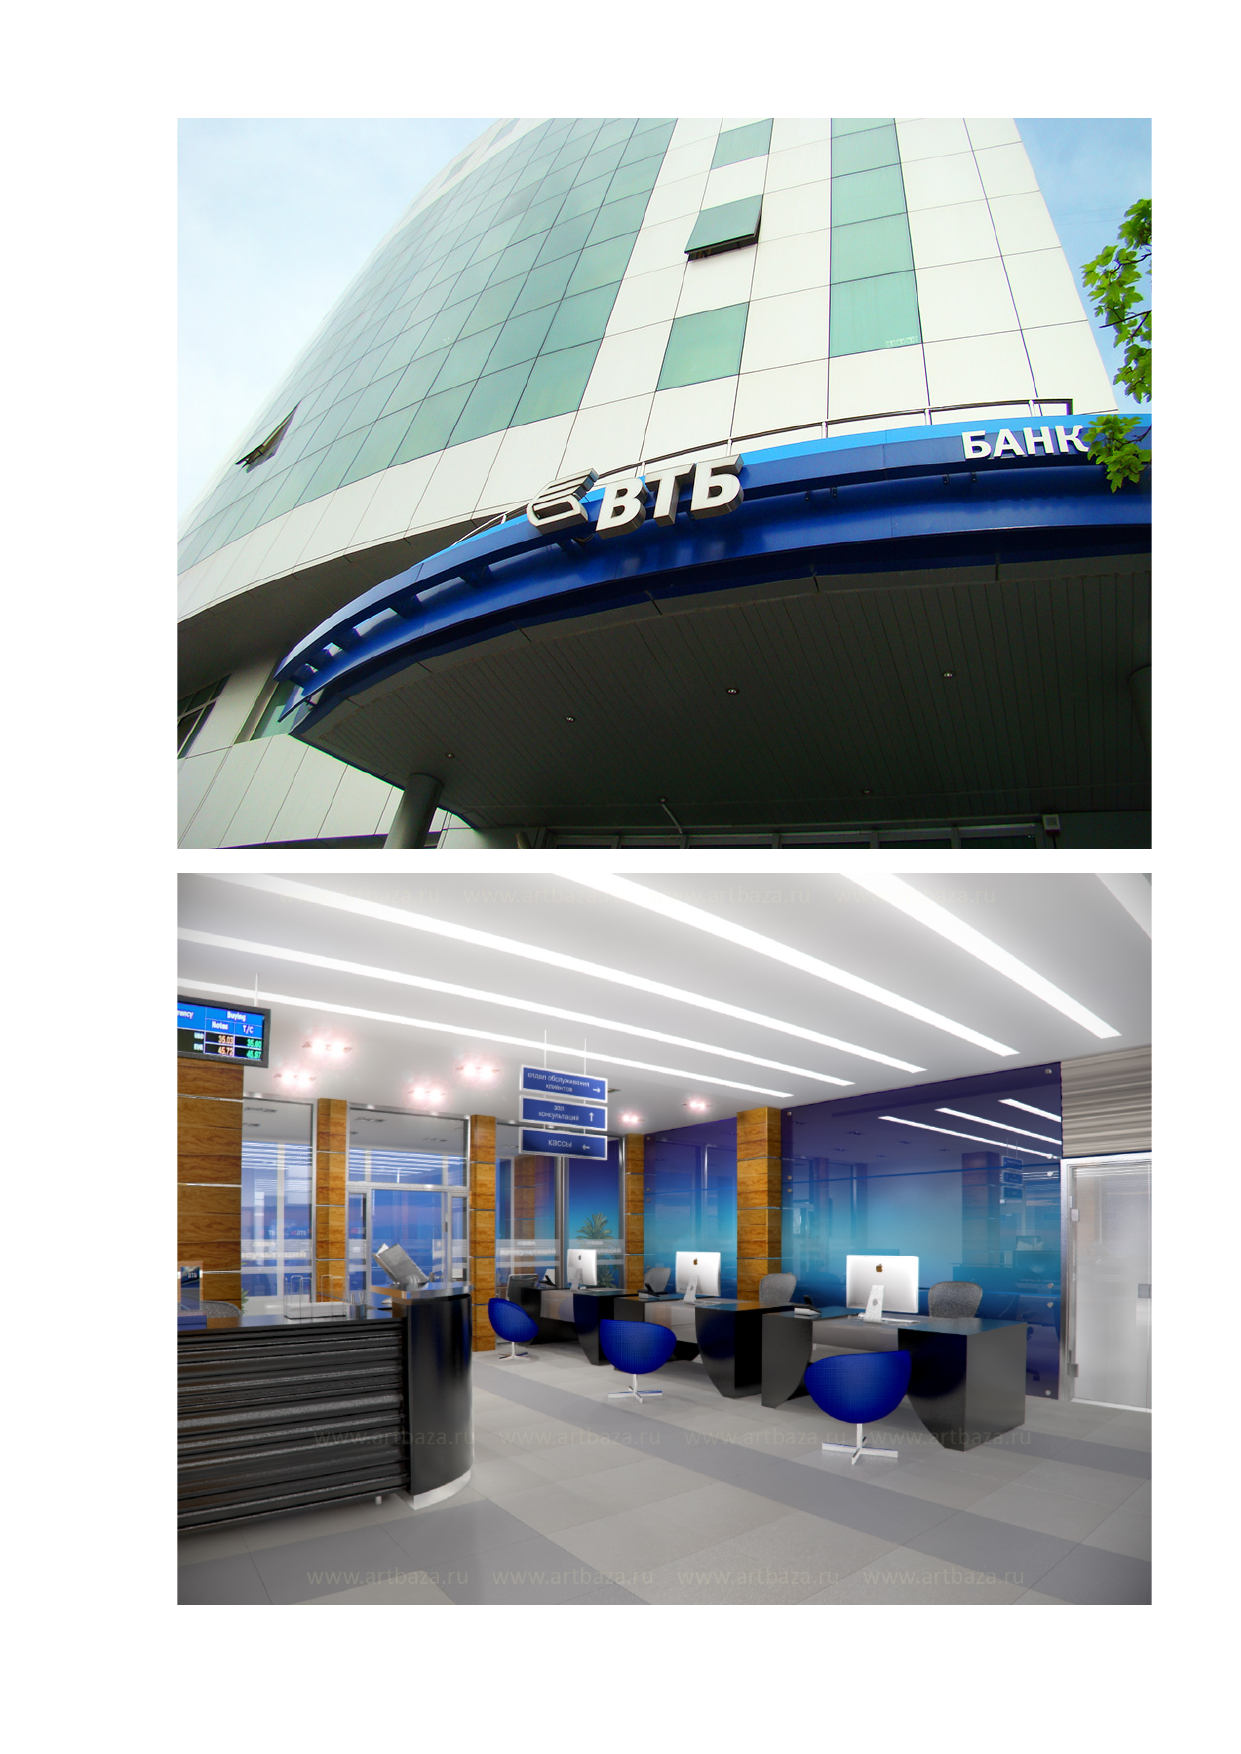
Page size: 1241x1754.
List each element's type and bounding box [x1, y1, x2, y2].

picture [177, 873, 1152, 1605]
picture [177, 118, 1152, 849]
